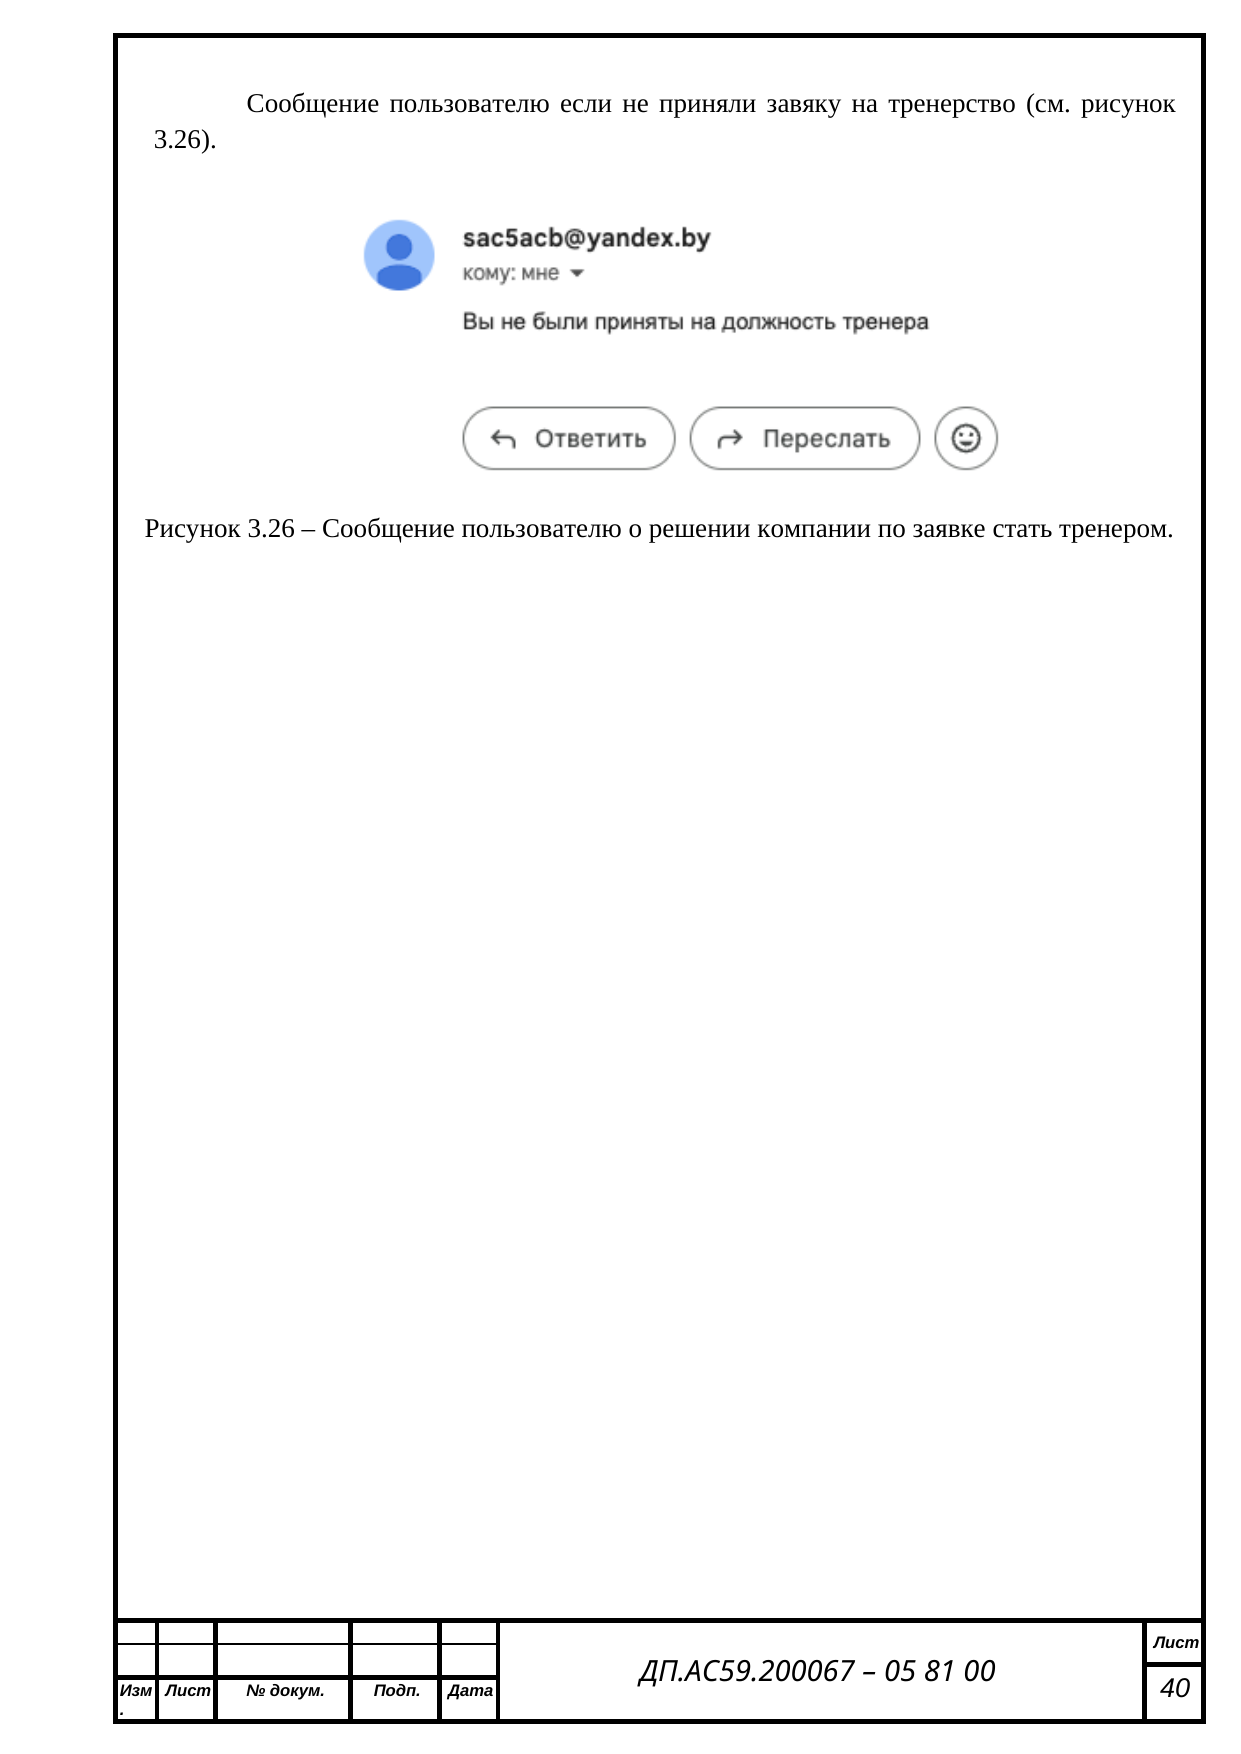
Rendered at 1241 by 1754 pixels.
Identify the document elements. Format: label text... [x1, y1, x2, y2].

table_cell Дата [442, 1680, 496, 1719]
table_cell [442, 1623, 496, 1643]
table_cell [218, 1645, 348, 1675]
table_cell [218, 1623, 348, 1643]
table_cell Лист [1147, 1623, 1201, 1662]
table_header Сообщение пользователю если не приняли завяку на тренерство (см. рисунок 3.26). Рисунок 3.26 – Сообщение пользователю о решении компании по заявке стать тренером. [118, 38, 1201, 1618]
table_cell 40 [1147, 1667, 1201, 1719]
picture [338, 194, 1073, 502]
table_cell [118, 1623, 155, 1643]
table_cell [159, 1623, 213, 1643]
table_cell Изм. [118, 1680, 155, 1719]
table_cell [353, 1645, 437, 1675]
table_cell Подп. [353, 1680, 437, 1719]
table_cell Лист [159, 1680, 213, 1719]
table_cell № докум. [218, 1680, 348, 1719]
table_cell [500, 1623, 1142, 1719]
table_cell [353, 1623, 437, 1643]
table_cell [159, 1645, 213, 1675]
table_cell [118, 1645, 155, 1675]
table_cell [442, 1645, 496, 1675]
